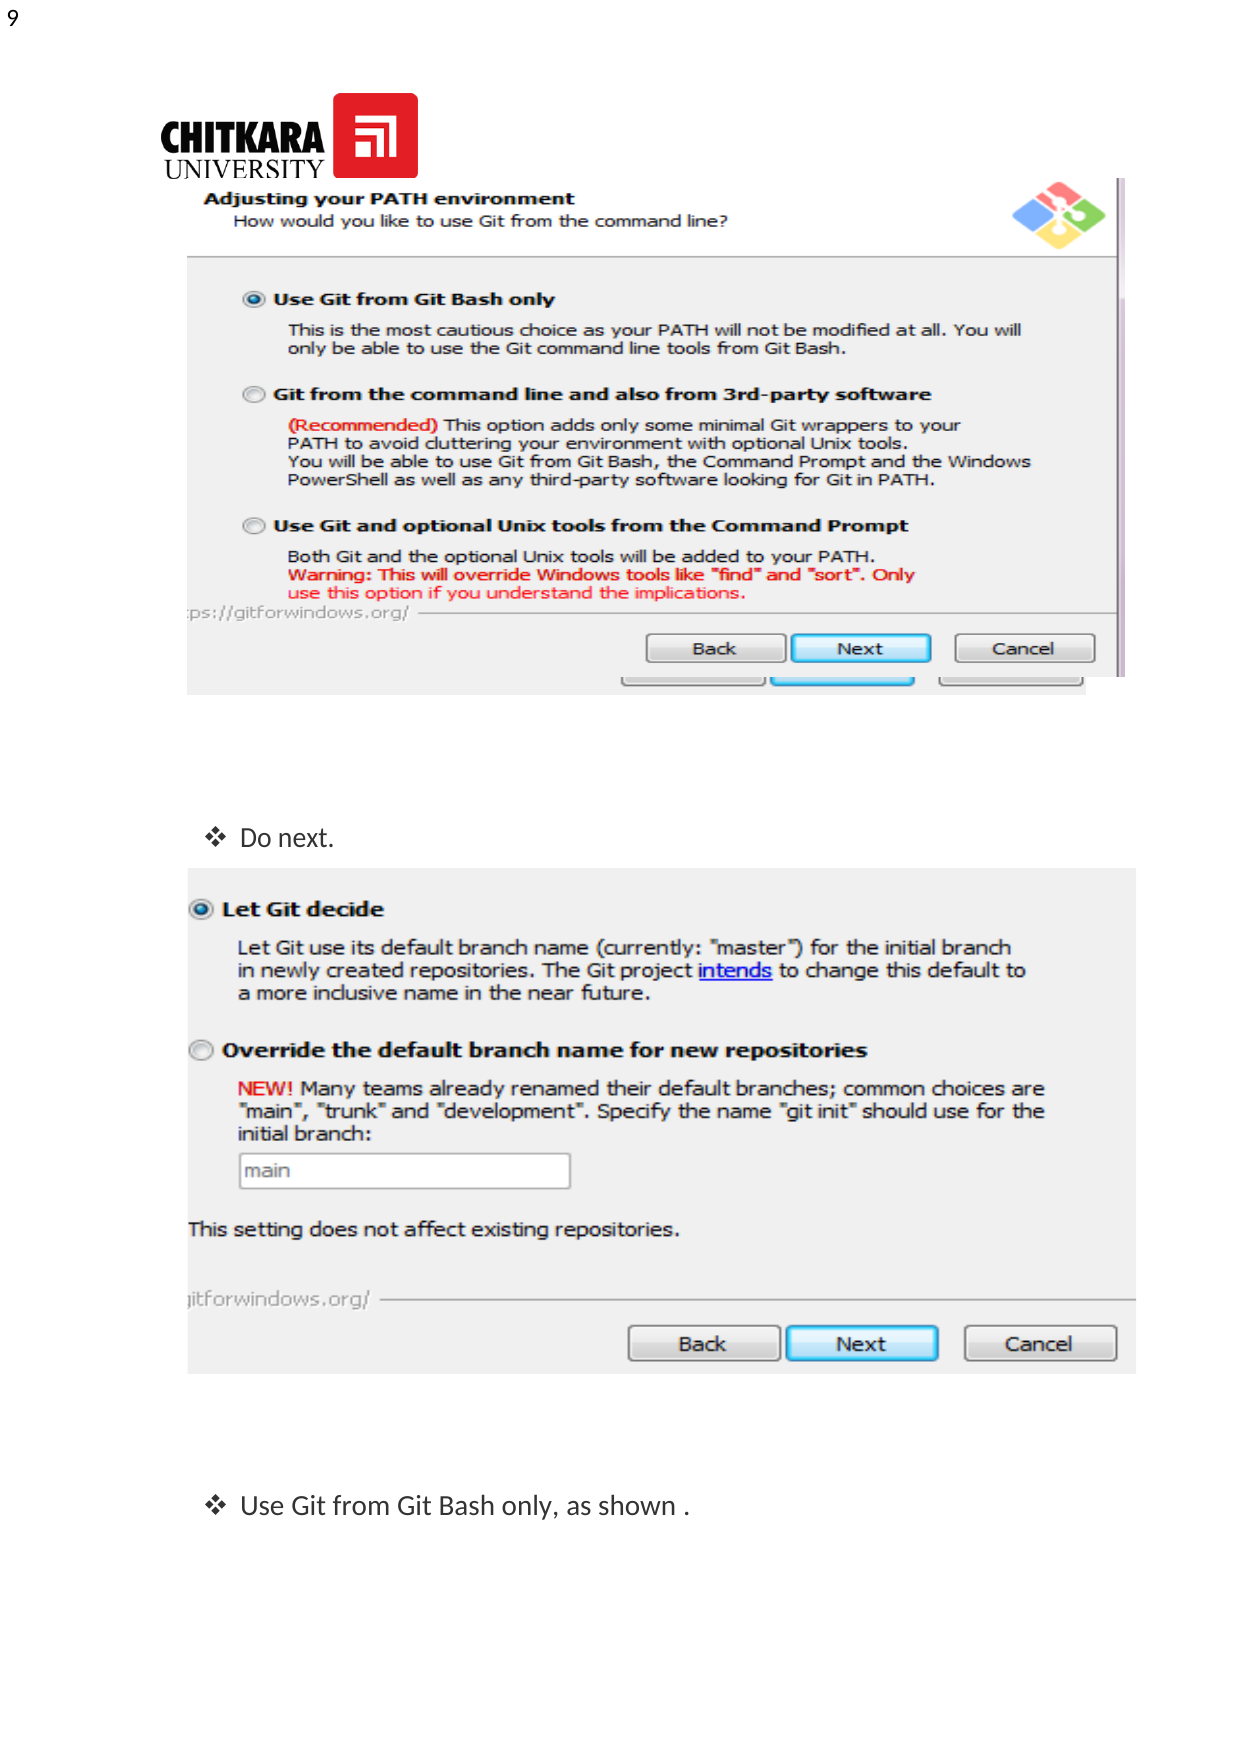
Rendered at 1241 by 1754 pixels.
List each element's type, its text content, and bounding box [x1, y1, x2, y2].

picture [161, 93, 1125, 695]
list Use Git from Git Bash only, as shown . [202, 1487, 1194, 1523]
picture [187, 868, 1137, 1374]
list Do next. [202, 819, 1194, 854]
